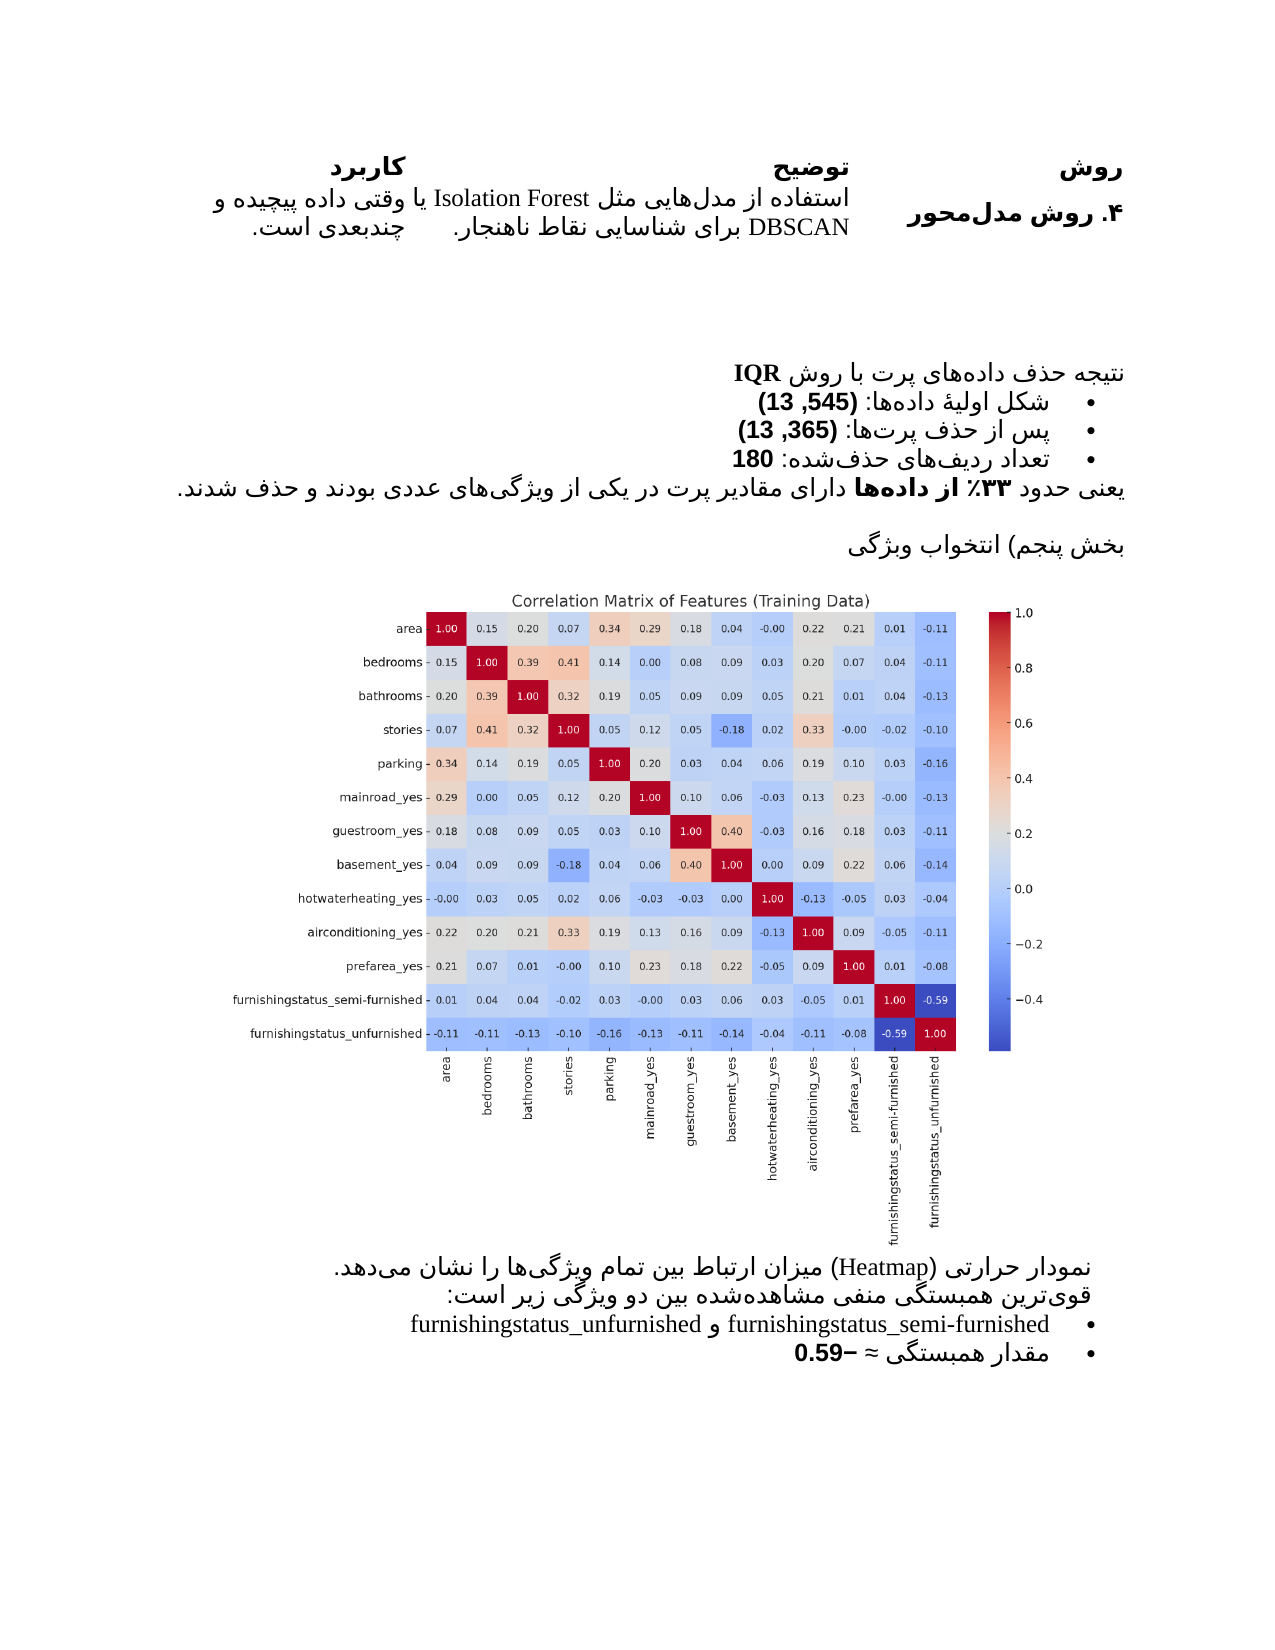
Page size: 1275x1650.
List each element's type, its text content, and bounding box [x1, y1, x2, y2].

table_header توضیح [407, 150, 851, 182]
list پس از حذف پرت‌ها: (365, 13) [150, 415, 1087, 444]
list furnishingstatus_semi-furnished و furnishingstatus_unfurnished [150, 1309, 1087, 1338]
table_cell وقتی داده پیچیده و چندبعدی است. [150, 182, 407, 243]
list شکل اولیهٔ داده‌ها: (545, 13) [150, 387, 1087, 415]
list مقدار همبستگی ≈ −0.59 [150, 1338, 1087, 1367]
table_header کاربرد [150, 150, 407, 182]
table_header روش [851, 150, 1125, 182]
picture [225, 587, 1050, 1252]
text بخش پنجم) انتخواب وبژگی [150, 530, 1125, 559]
text نتیجه حذف داده‌های پرت با روش IQR [150, 358, 1125, 387]
text  قوی‌ترین همبستگی منفی مشاهده‌شده بین دو ویژگی زیر است: [150, 1280, 1125, 1309]
text  نمودار حرارتی (Heatmap) میزان ارتباط بین تمام ویژگی‌ها را نشان می‌دهد. [150, 1252, 1125, 1280]
list تعداد ردیف‌های حذف‌شده: 180 [150, 444, 1087, 473]
table_cell ۴. روش مدل‌محور [851, 182, 1125, 243]
text یعنی حدود ۳۳٪ از داده‌ها دارای مقادیر پرت در یکی از ویژگی‌های عددی بودند و حذف شدند. [150, 473, 1125, 502]
table_cell استفاده از مدل‌هایی مثل Isolation Forest یا DBSCAN برای شناسایی نقاط ناهنجار. [407, 182, 851, 243]
